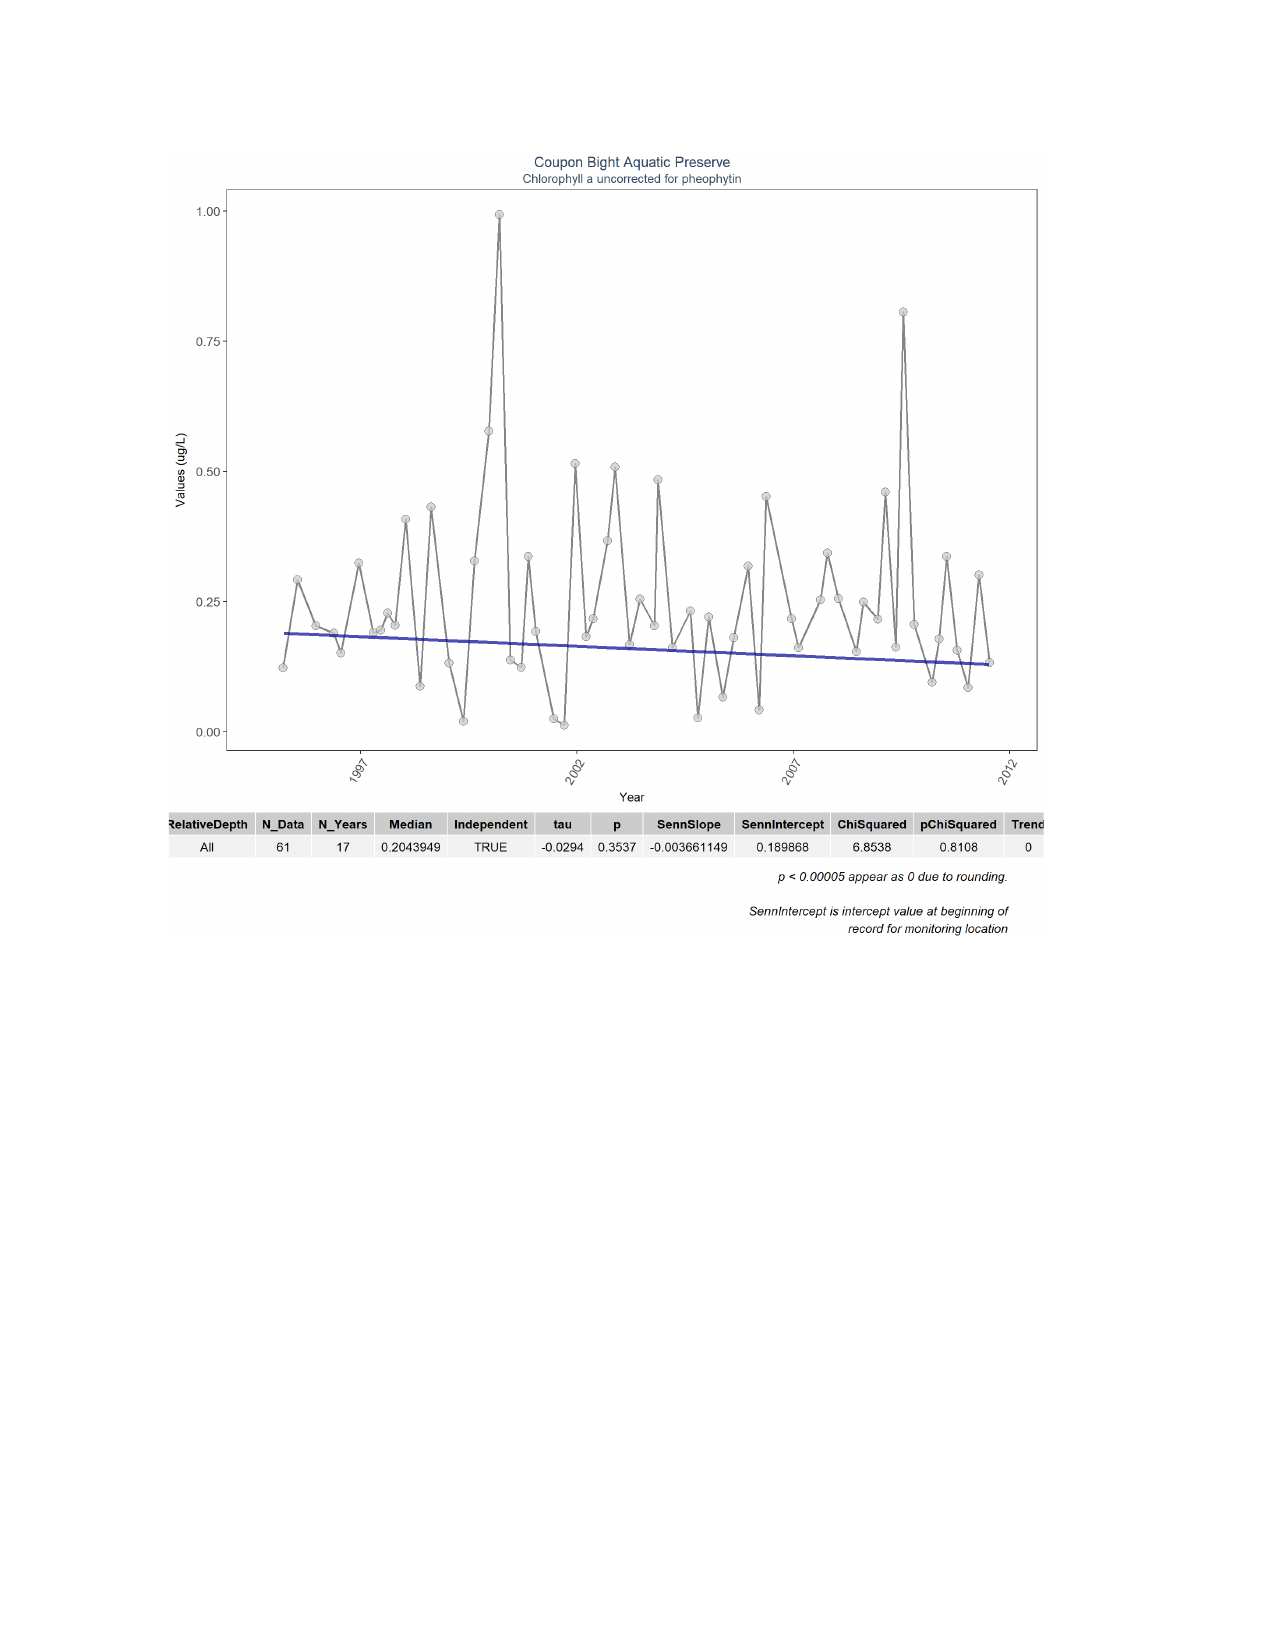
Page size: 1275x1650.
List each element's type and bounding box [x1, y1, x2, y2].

picture [168, 150, 1044, 938]
